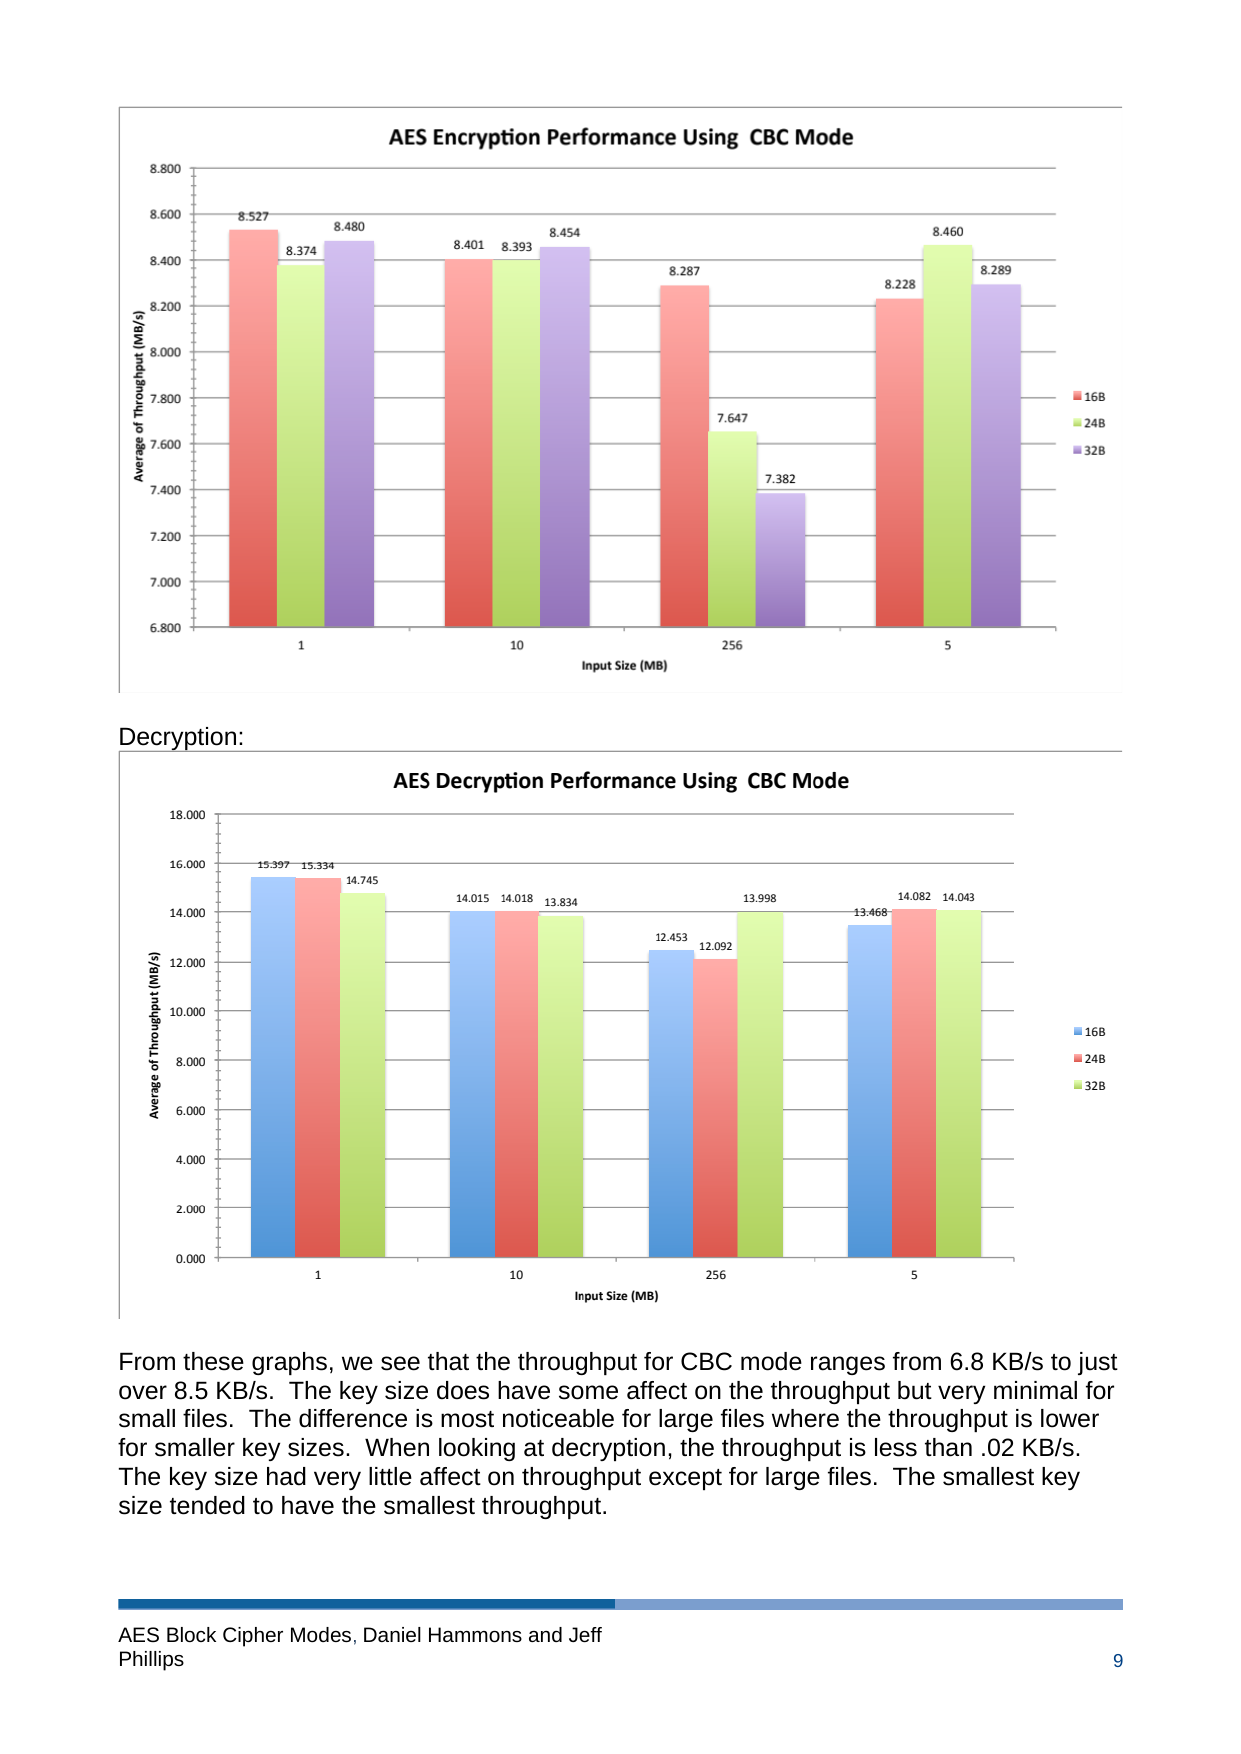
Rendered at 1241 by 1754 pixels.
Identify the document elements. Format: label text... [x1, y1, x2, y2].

picture [118, 1599, 1123, 1610]
text From these graphs, we see that the throughput for CBC mode ranges from 6.8 KB/s to just over 8.5 KB/s. The key size does have some affect on the throughput but very minimal for small files. The difference is most noticeable for large files where the throughput is lower for smaller key sizes. When looking at decryption, the throughput is less than .02 KB/s. The key size had very little affect on throughput except for large files. The smallest key size tended to have the smallest throughput. [118, 1347, 1122, 1519]
text Decryption: [118, 722, 1122, 751]
